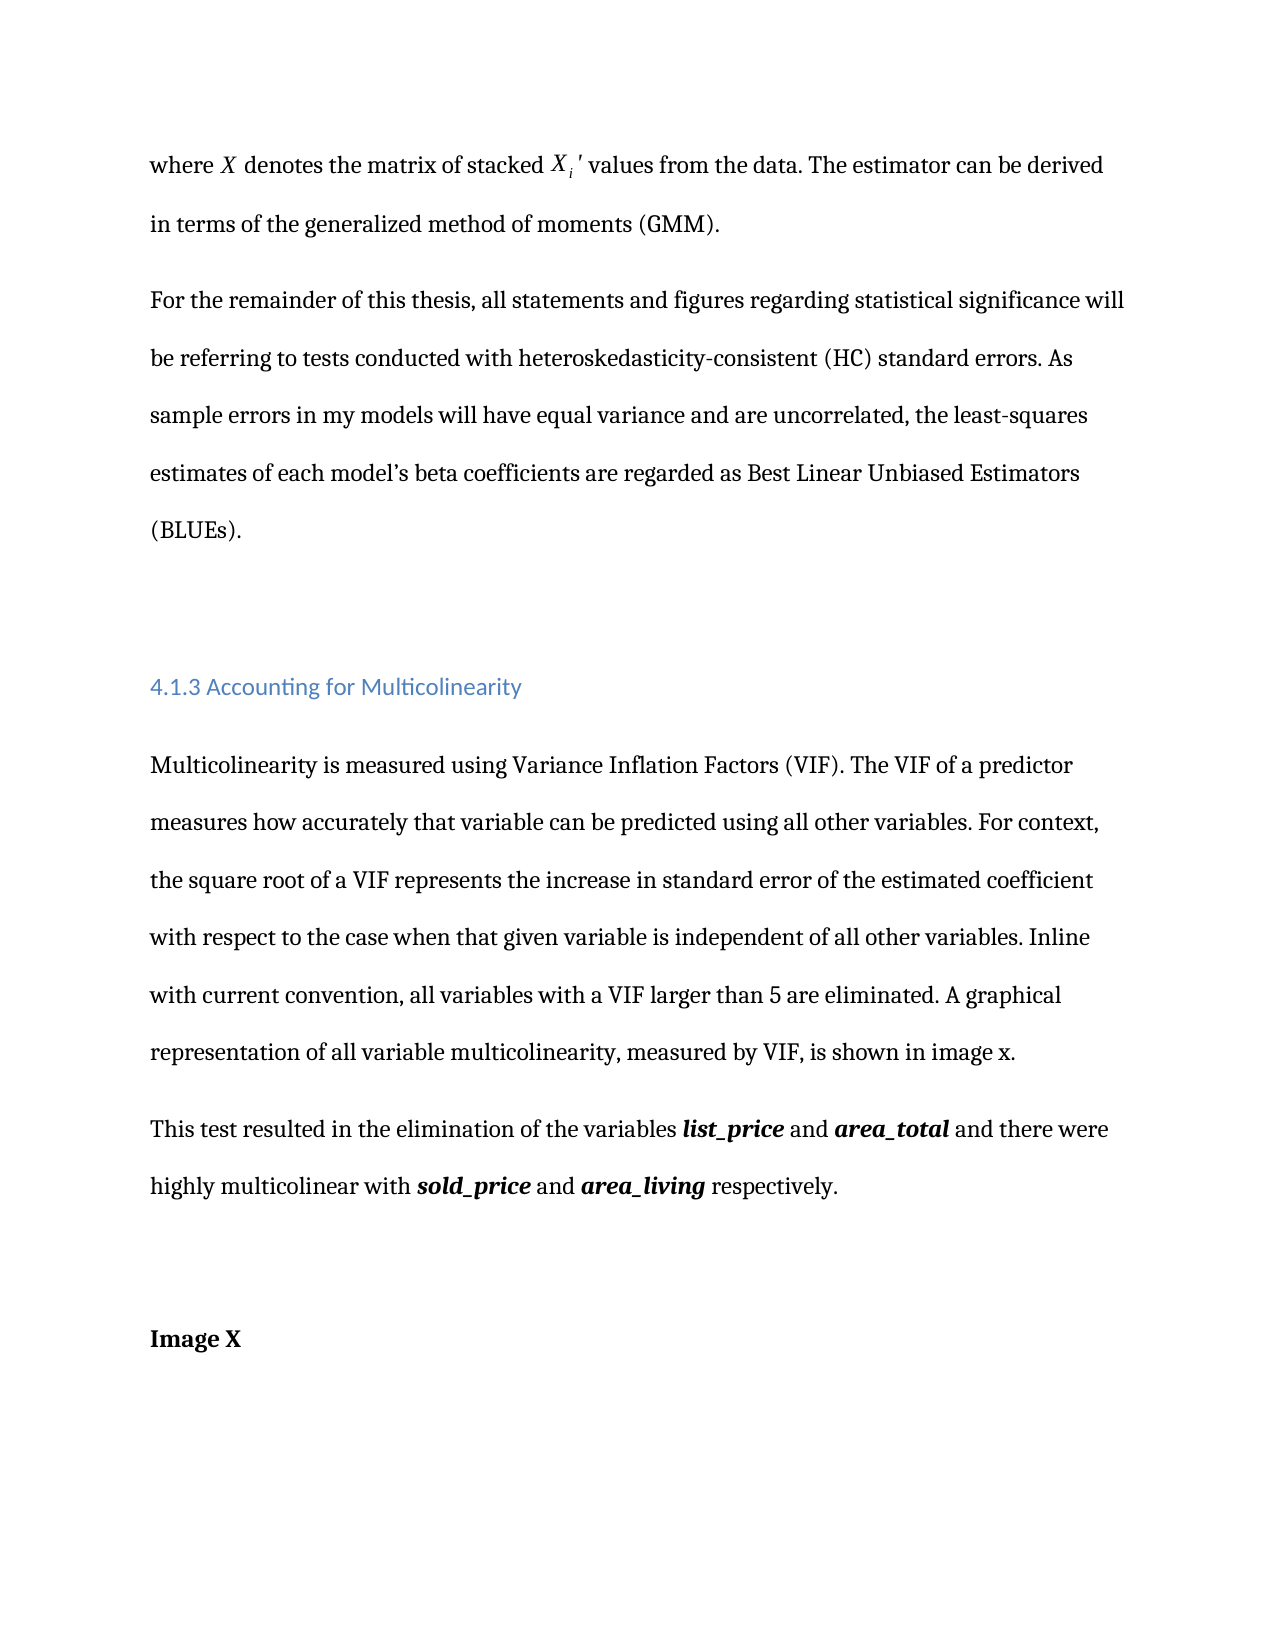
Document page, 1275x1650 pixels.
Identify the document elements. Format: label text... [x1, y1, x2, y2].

subtitle 4.1.3 Accounting for Multicolinearity [150, 671, 1125, 701]
text This test resulted in the elimination of the variables list_price and area_total and there were highly multicolinear with sold_price and area_living respectively. [150, 1114, 1125, 1201]
text where denotes the matrix of stacked values from the data. The estimator can be derived in terms of the generalized method of moments (GMM). [150, 150, 1125, 239]
text For the remainder of this thesis, all statements and figures regarding statistical significance will be referring to tests conducted with heteroskedasticity-consistent (HC) standard errors. As sample errors in my models will have equal variance and are uncorrelated, the least-squares estimates of each model’s beta coefficients are regarded as Best Linear Unbiased Estimators (BLUEs). [150, 286, 1125, 545]
text Multicolinearity is measured using Variance Inflation Factors (VIF). The VIF of a predictor measures how accurately that variable can be predicted using all other variables. For context, the square root of a VIF represents the increase in standard error of the estimated coefficient with respect to the case when that given variable is independent of all other variables. Inline with current convention, all variables with a VIF larger than 5 are eliminated. A graphical representation of all variable multicolinearity, measured by VIF, is shown in image x. [150, 751, 1125, 1067]
text Image X [150, 1324, 1125, 1353]
